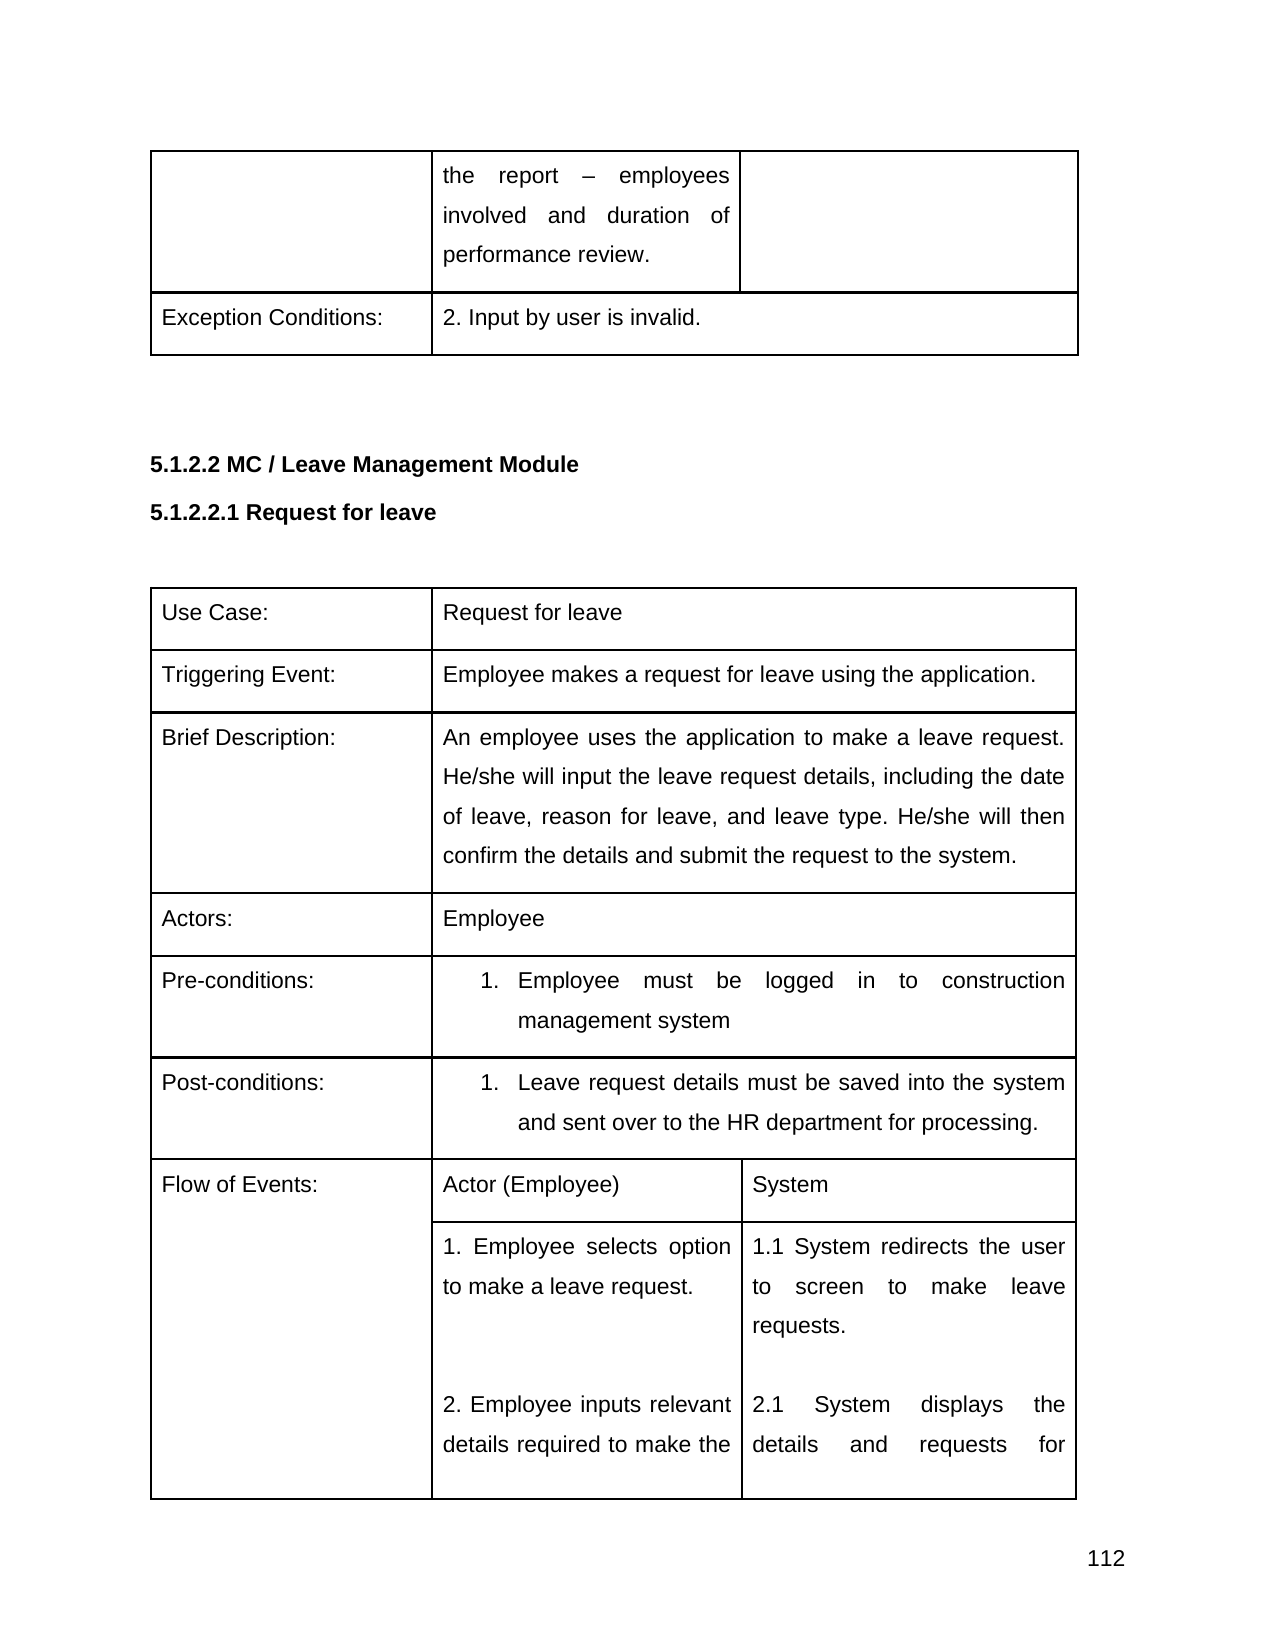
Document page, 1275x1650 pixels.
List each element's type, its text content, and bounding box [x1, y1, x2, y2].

subtitle 5.1.2.2 MC / Leave Management Module [150, 451, 1125, 478]
table_cell Employee [433, 894, 1075, 954]
table_cell 2. Input by user is invalid. [433, 294, 1077, 354]
table_cell Actors: [152, 894, 431, 954]
table_cell Triggering Event: [152, 651, 431, 711]
table_cell Employee must be logged in to construction management system [433, 957, 1075, 1056]
table_cell Employee makes a request for leave using the application. [433, 651, 1075, 711]
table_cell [743, 1223, 1075, 1498]
table_cell An employee uses the application to make a leave request. He/she will input the leave request details, including the date of leave, reason for leave, and leave type. He/she will then confirm the details and submit the request to the system. [433, 714, 1075, 892]
table_cell Leave request details must be saved into the system and sent over to the HR department for processing. [433, 1059, 1075, 1158]
table_header Request for leave [433, 589, 1075, 649]
table_cell System [743, 1160, 1075, 1221]
table_header Use Case: [152, 589, 431, 649]
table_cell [433, 1223, 741, 1498]
subtitle 5.1.2.2.1 Request for leave [150, 499, 1125, 526]
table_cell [433, 152, 739, 291]
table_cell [741, 152, 1077, 291]
table_cell Actor (Employee) [433, 1160, 741, 1221]
table_cell Pre-conditions: [152, 957, 431, 1056]
table_cell Flow of Events: [152, 1160, 431, 1498]
table_cell Exception Conditions: [152, 294, 431, 354]
table_cell Post-conditions: [152, 1059, 431, 1158]
table_cell Brief Description: [152, 714, 431, 892]
